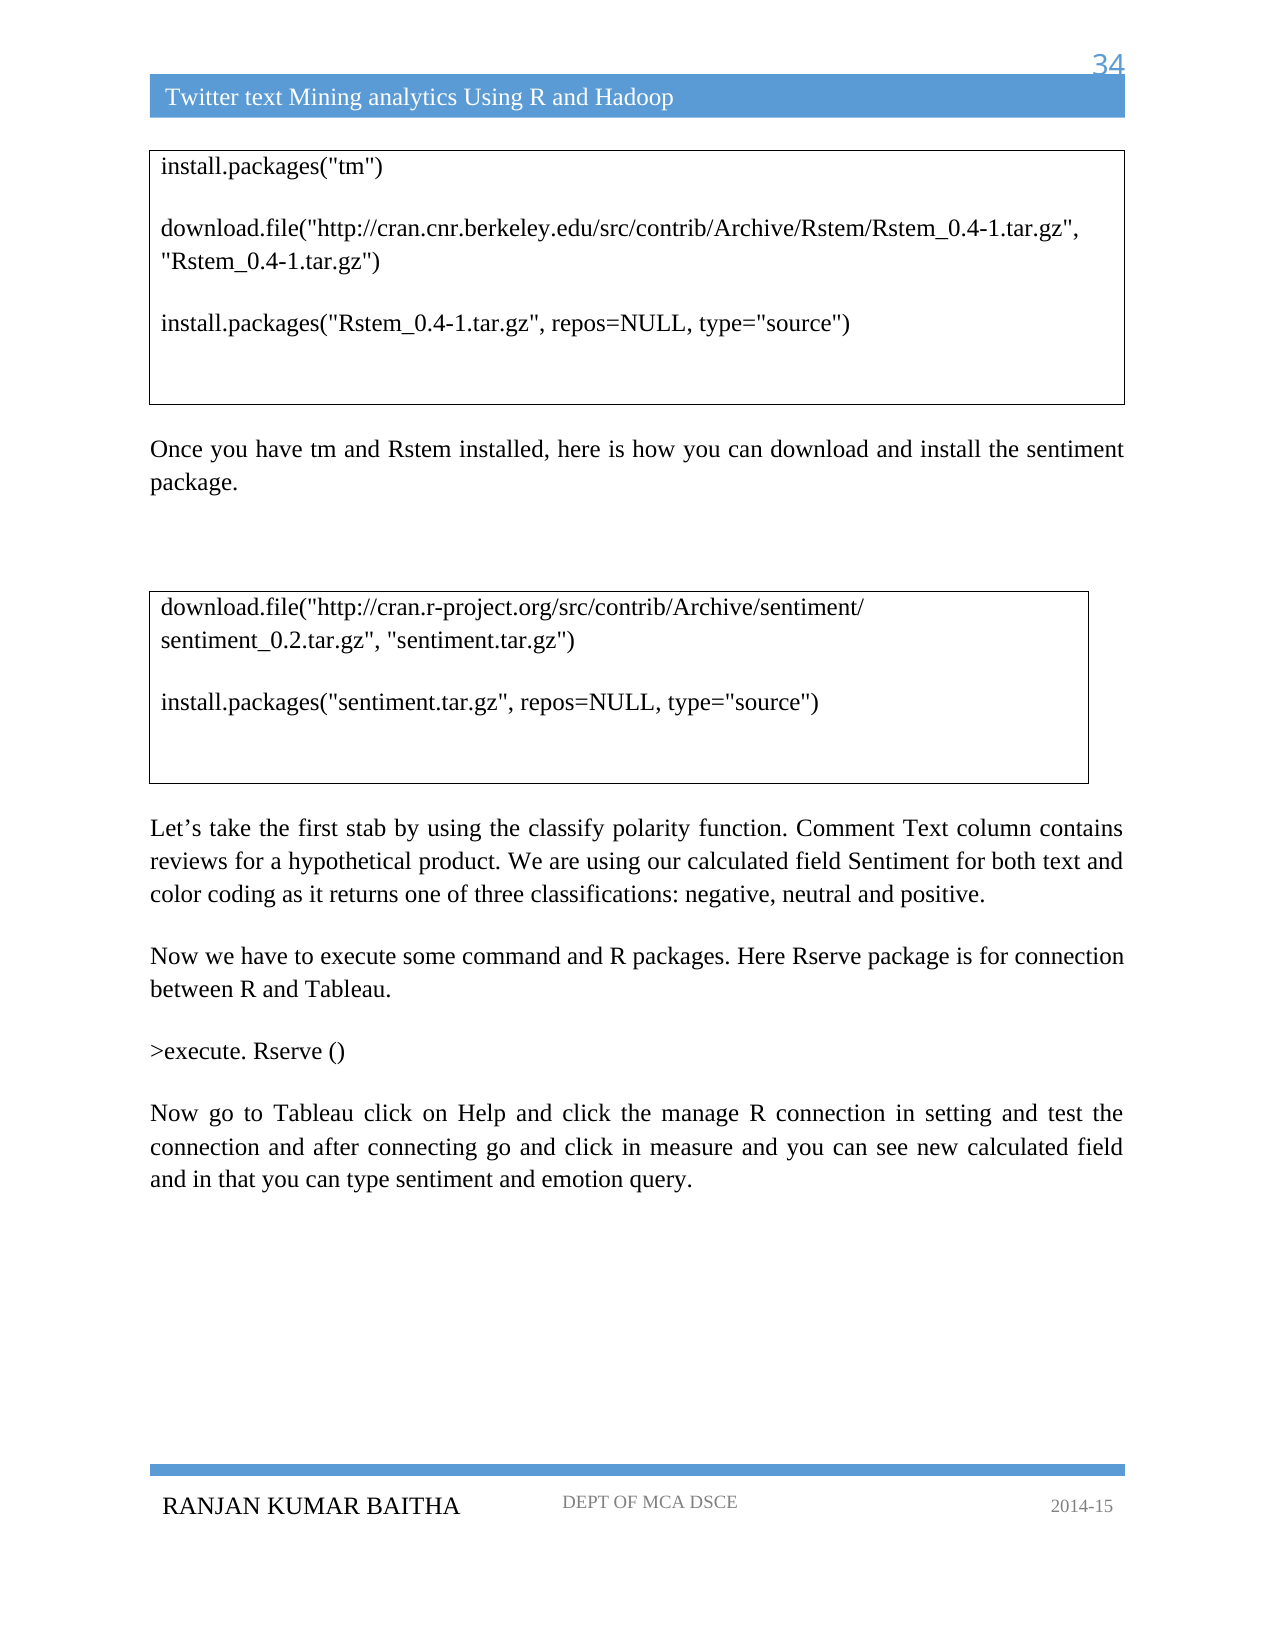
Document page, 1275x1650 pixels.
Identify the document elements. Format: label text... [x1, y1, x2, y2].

text >execute. Rserve () [150, 1036, 1125, 1065]
text Let’s take the first stab by using the classify polarity function. Comment Text column contains reviews for a hypothetical product. We are using our calculated field Sentiment for both text and color coding as it returns one of three classifications: negative, neutral and positive. [150, 813, 1125, 908]
table_header install.packages("tm") download.file("http://cran.cnr.berkeley.edu/src/contrib/Archive/Rstem/Rstem_0.4-1.tar.gz", "Rstem_0.4-1.tar.gz") install.packages("Rstem_0.4-1.tar.gz", repos=NULL, type="source") [150, 151, 1124, 404]
text Now we have to execute some command and R packages. Here Rserve package is for connection between R and Tableau. [150, 941, 1125, 1003]
text Once you have tm and Rstem installed, here is how you can download and install the sentiment package. [150, 434, 1125, 496]
text Now go to Tableau click on Help and click the manage R connection in setting and test the connection and after connecting go and click in measure and you can see new calculated field and in that you can type sentiment and emotion query. [150, 1098, 1125, 1193]
table_header download.file("http://cran.r-project.org/src/contrib/Archive/sentiment/sentiment_0.2.tar.gz", "sentiment.tar.gz") install.packages("sentiment.tar.gz", repos=NULL, type="source") [150, 592, 1088, 783]
